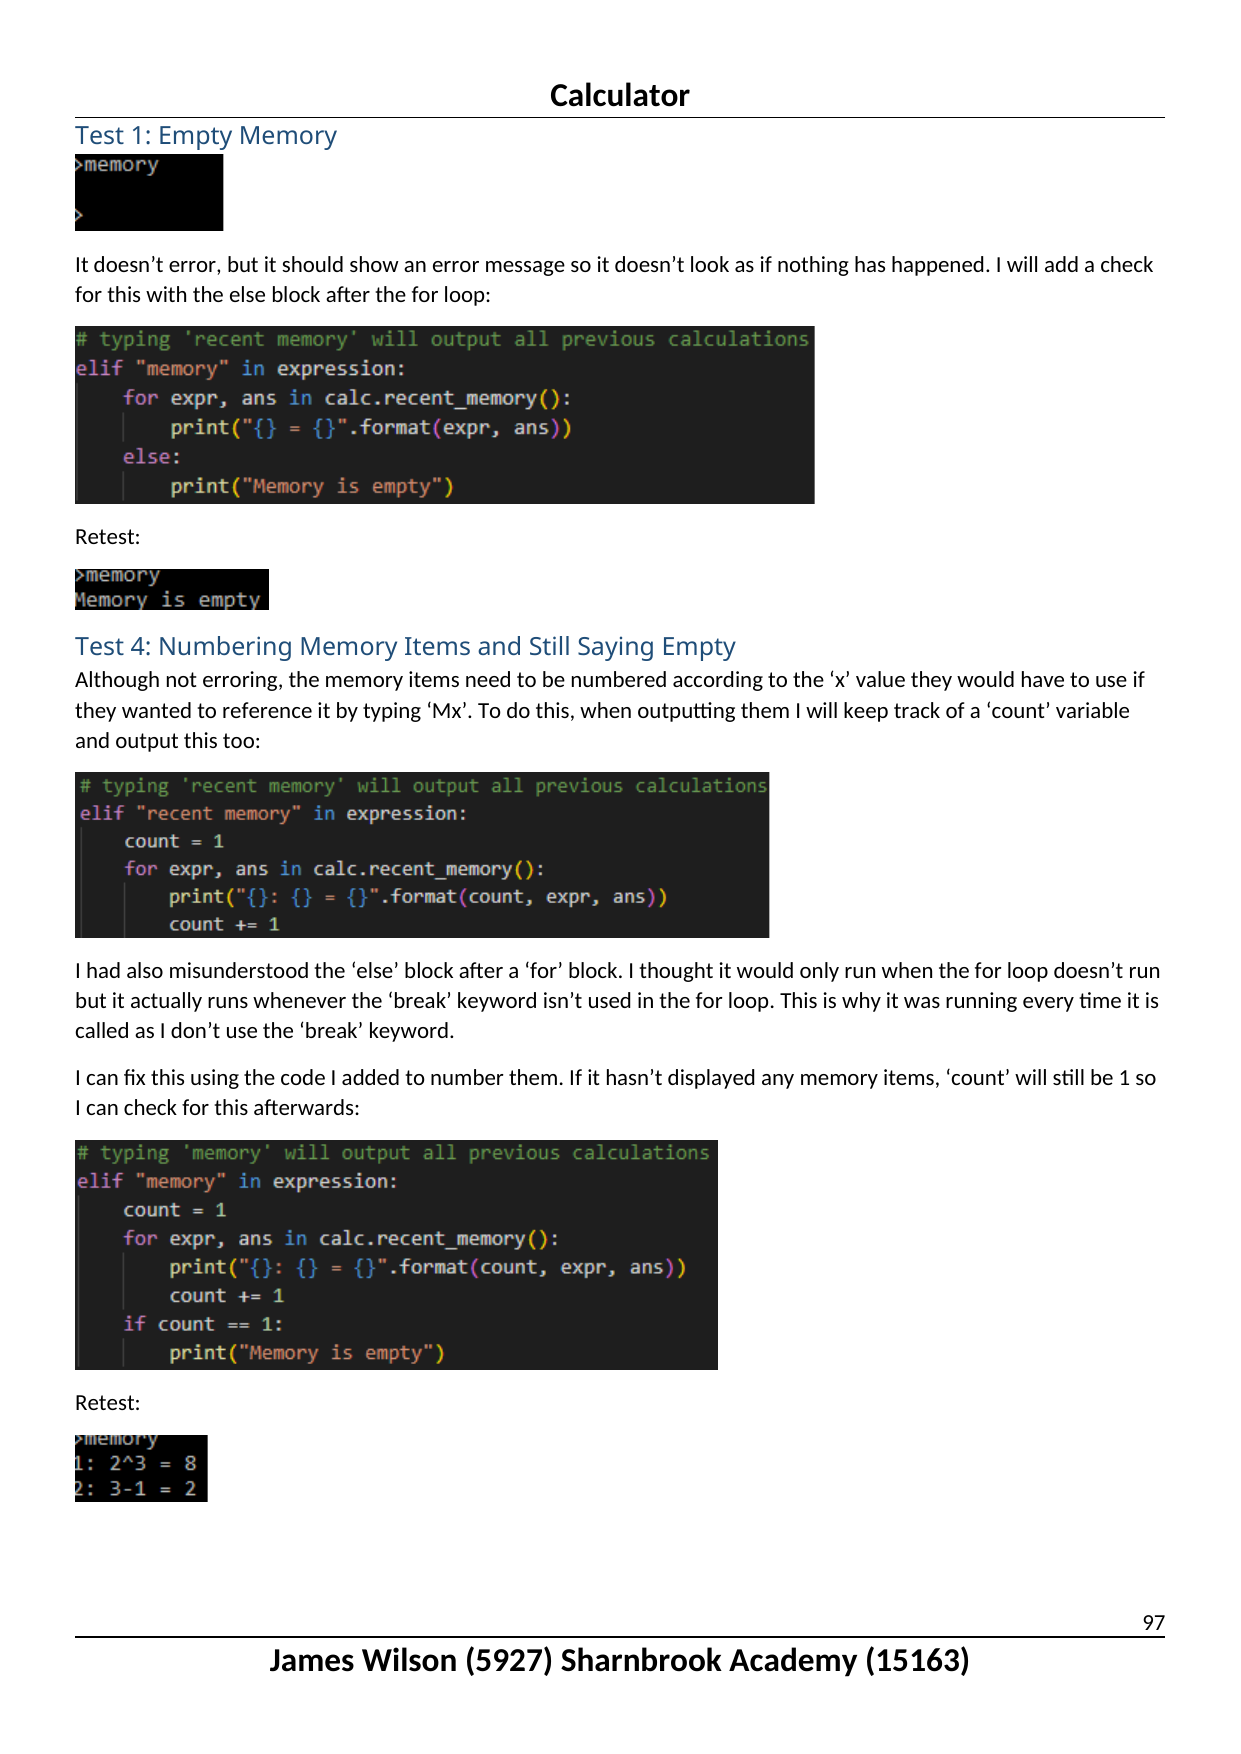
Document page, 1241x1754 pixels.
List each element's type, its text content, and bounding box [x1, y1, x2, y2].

subtitle Test 4: Numbering Memory Items and Still Saying Empty [75, 629, 1165, 663]
text Retest: [75, 522, 1165, 551]
text I can fix this using the code I added to number them. If it hasn’t displayed any memory items, ‘count’ will still be 1 so I can check for this afterwards: [75, 1063, 1165, 1122]
picture [75, 1435, 208, 1502]
text Retest: [75, 1388, 1165, 1416]
text Although not erroring, the memory items need to be numbered according to the ‘x’ value they would have to use if they wanted to reference it by typing ‘Mx’. To do this, when outputting them I will keep track of a ‘count’ variable and output this too: [75, 666, 1165, 754]
subtitle Test 1: Empty Memory [75, 118, 1165, 152]
picture [75, 326, 815, 504]
text I had also misunderstood the ‘else’ block after a ‘for’ block. I thought it would only run when the for loop doesn’t run but it actually runs whenever the ‘break’ keyword isn’t used in the for loop. This is why it was running every time it is called as I don’t use the ‘break’ keyword. [75, 956, 1165, 1044]
text It doesn’t error, but it should show an error message so it doesn’t look as if nothing has happened. I will add a check for this with the else block after the for loop: [75, 250, 1165, 308]
picture [75, 772, 770, 938]
picture [75, 569, 269, 610]
picture [75, 154, 224, 231]
picture [75, 1140, 718, 1370]
